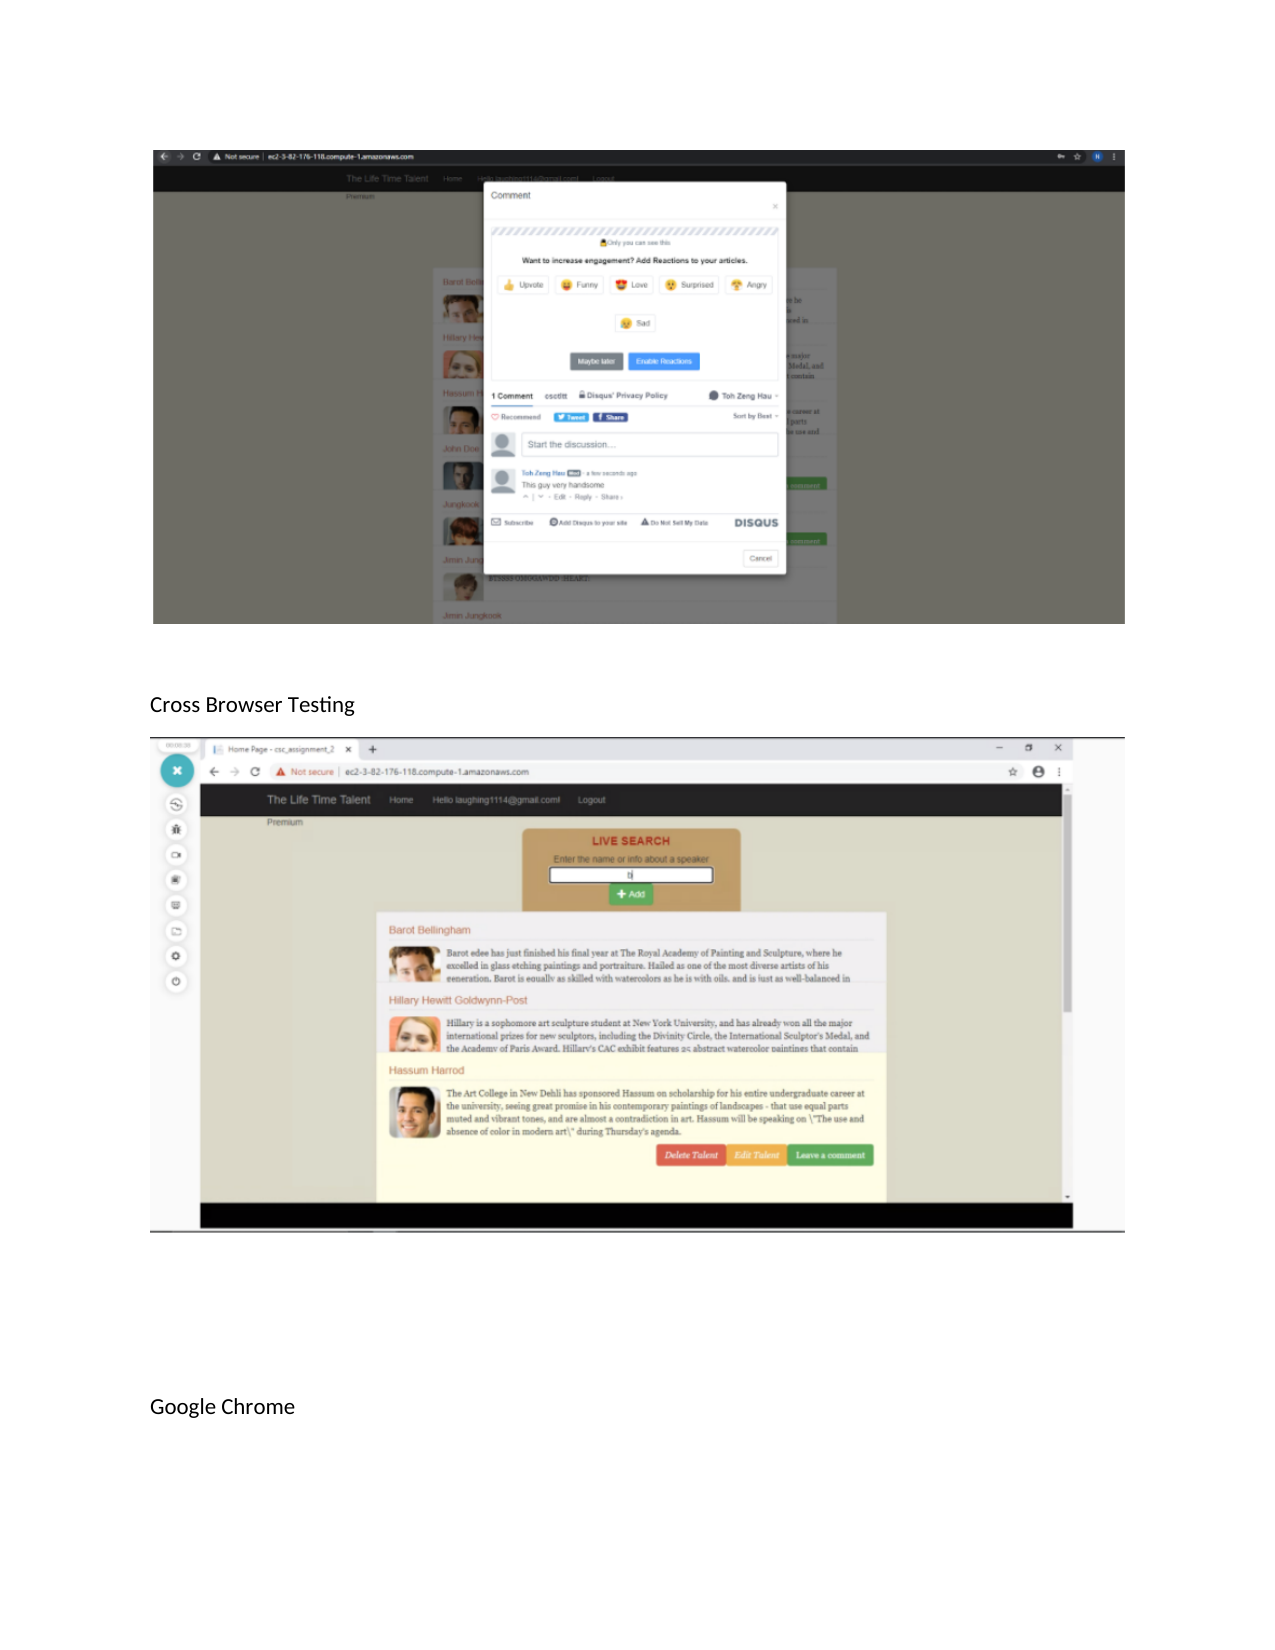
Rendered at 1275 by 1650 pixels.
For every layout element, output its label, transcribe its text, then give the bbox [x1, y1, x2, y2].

text Google Chrome [150, 1392, 1125, 1420]
text Cross Browser Testing [150, 690, 1125, 718]
picture [150, 150, 1125, 624]
picture [150, 736, 1125, 1233]
